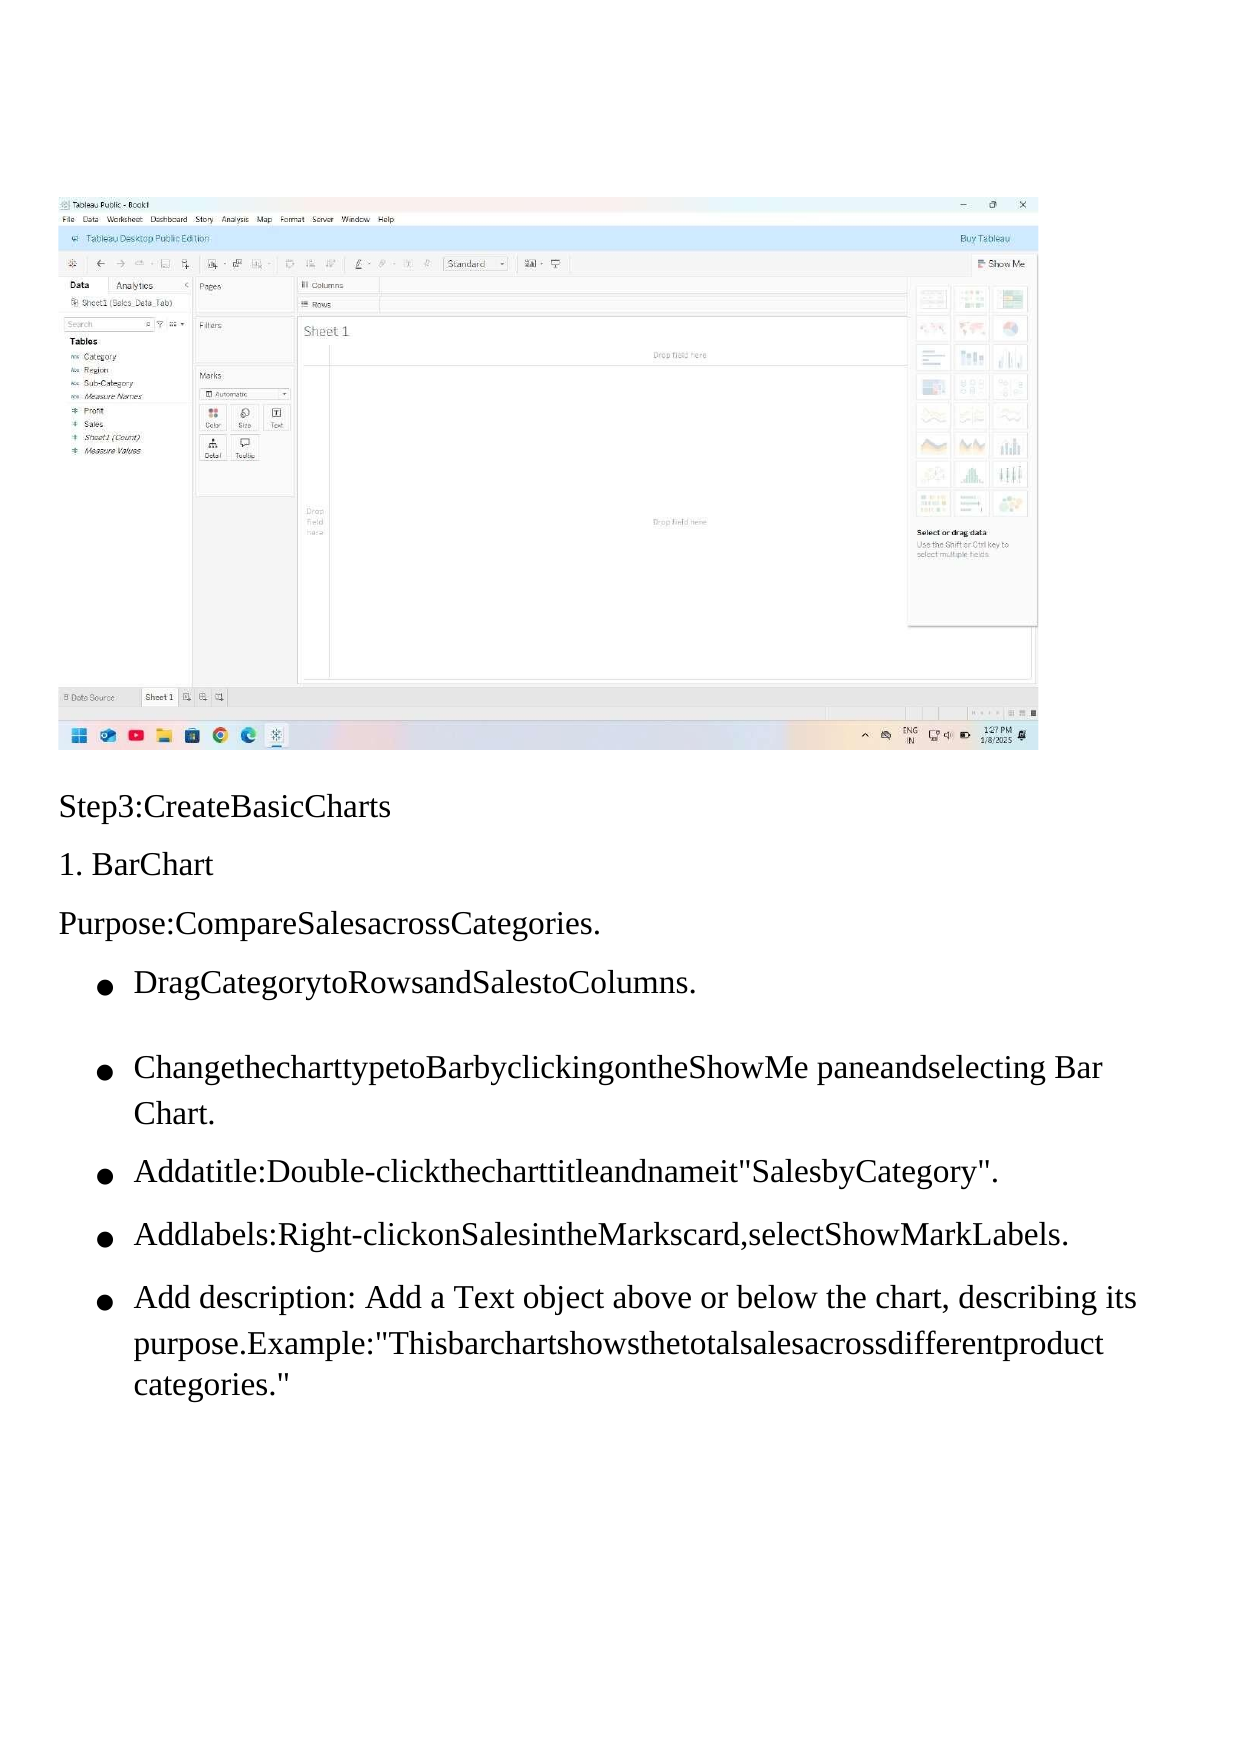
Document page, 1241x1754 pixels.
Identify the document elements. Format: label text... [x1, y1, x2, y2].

text Purpose:CompareSalesacrossCategories. [58, 903, 1211, 942]
picture [58, 197, 1039, 750]
list Add description: Add a Text object above or below the chart, describing its purpose.Example:"Thisbarchartshowsthetotalsalesacrossdifferentproduct categories." [96, 1277, 1197, 1403]
list Addlabels:Right-clickonSalesintheMarkscard,selectShowMarkLabels. [96, 1214, 1211, 1257]
list ChangethecharttypetoBarbyclickingontheShowMe paneandselecting Bar Chart. [96, 1047, 1156, 1132]
list Addatitle:Double-clickthecharttitleandnameit"SalesbyCategory". [96, 1152, 1211, 1195]
list BarChart [58, 845, 1211, 883]
list DragCategorytoRowsandSalestoColumns. [96, 962, 1211, 1005]
text Step3:CreateBasicCharts [58, 786, 1211, 824]
